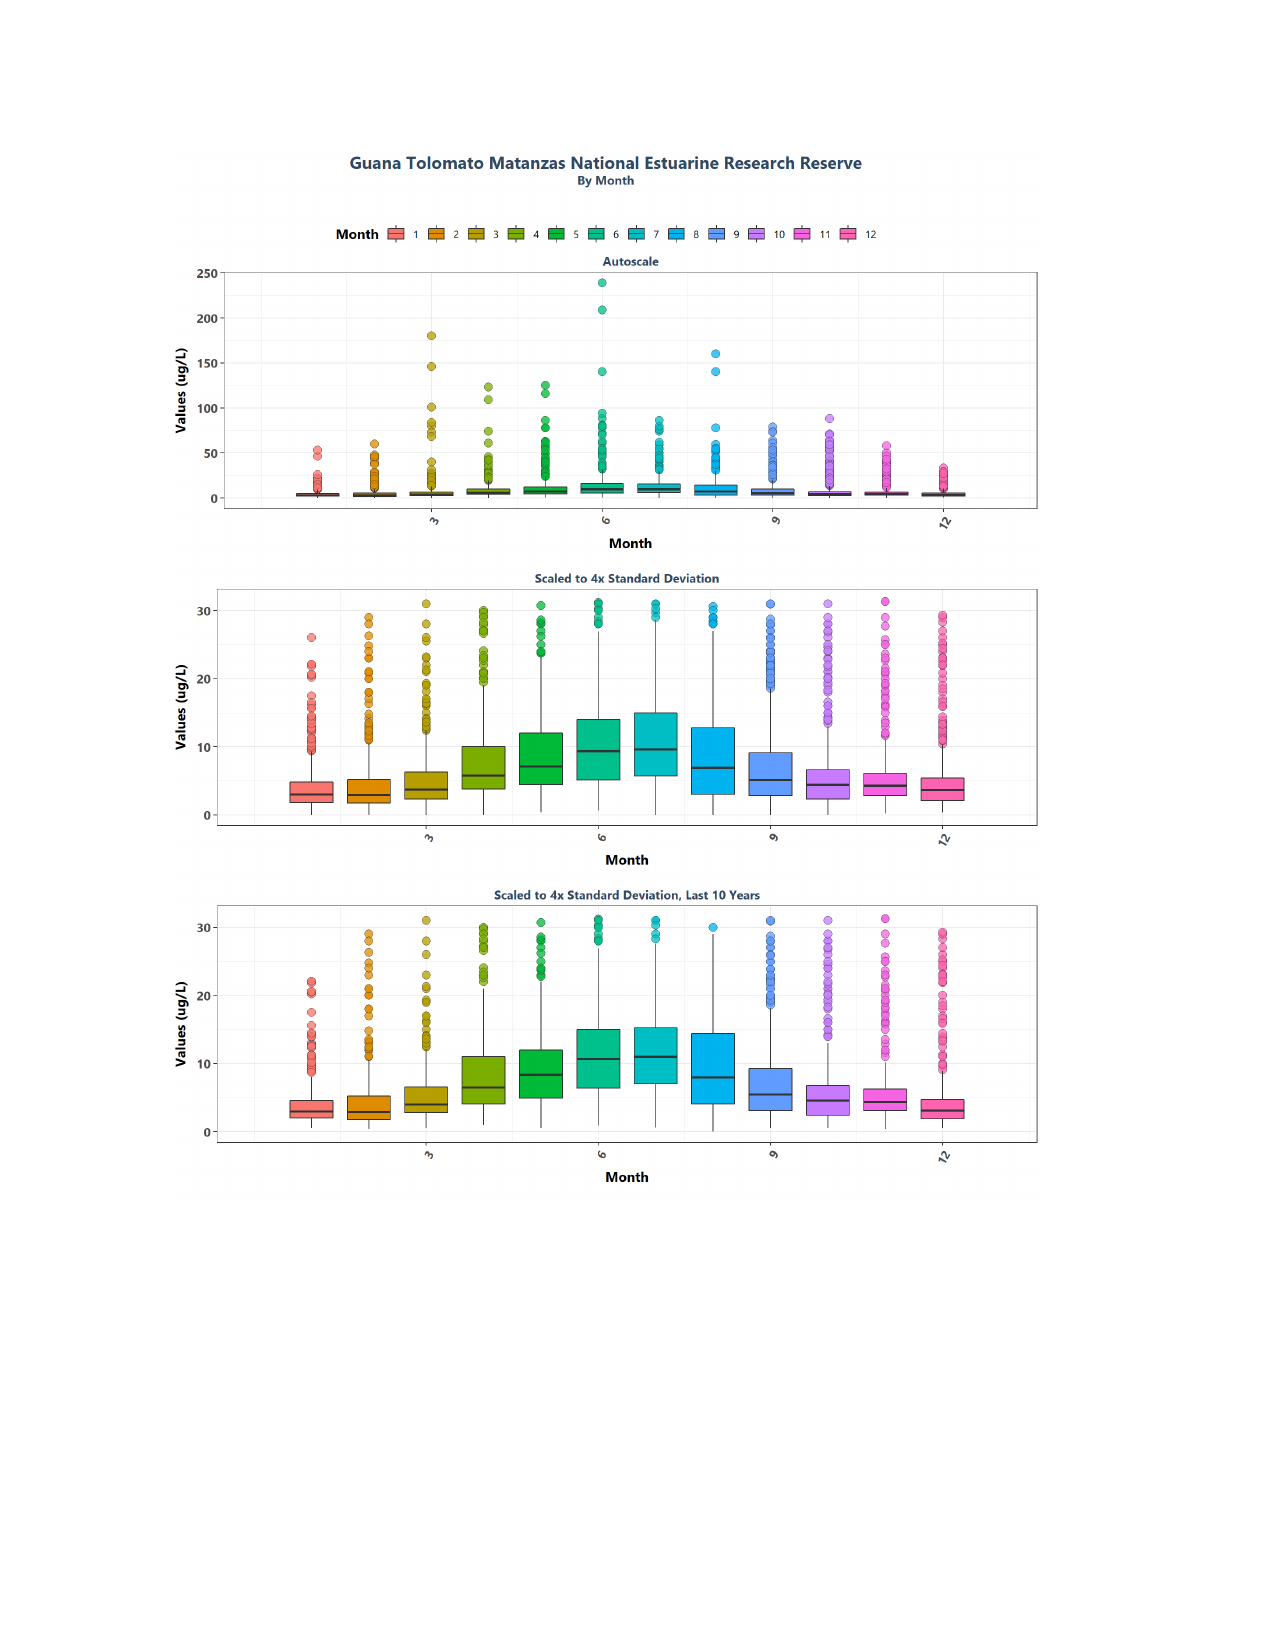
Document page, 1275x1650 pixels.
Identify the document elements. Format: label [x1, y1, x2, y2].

picture [168, 150, 1044, 1200]
